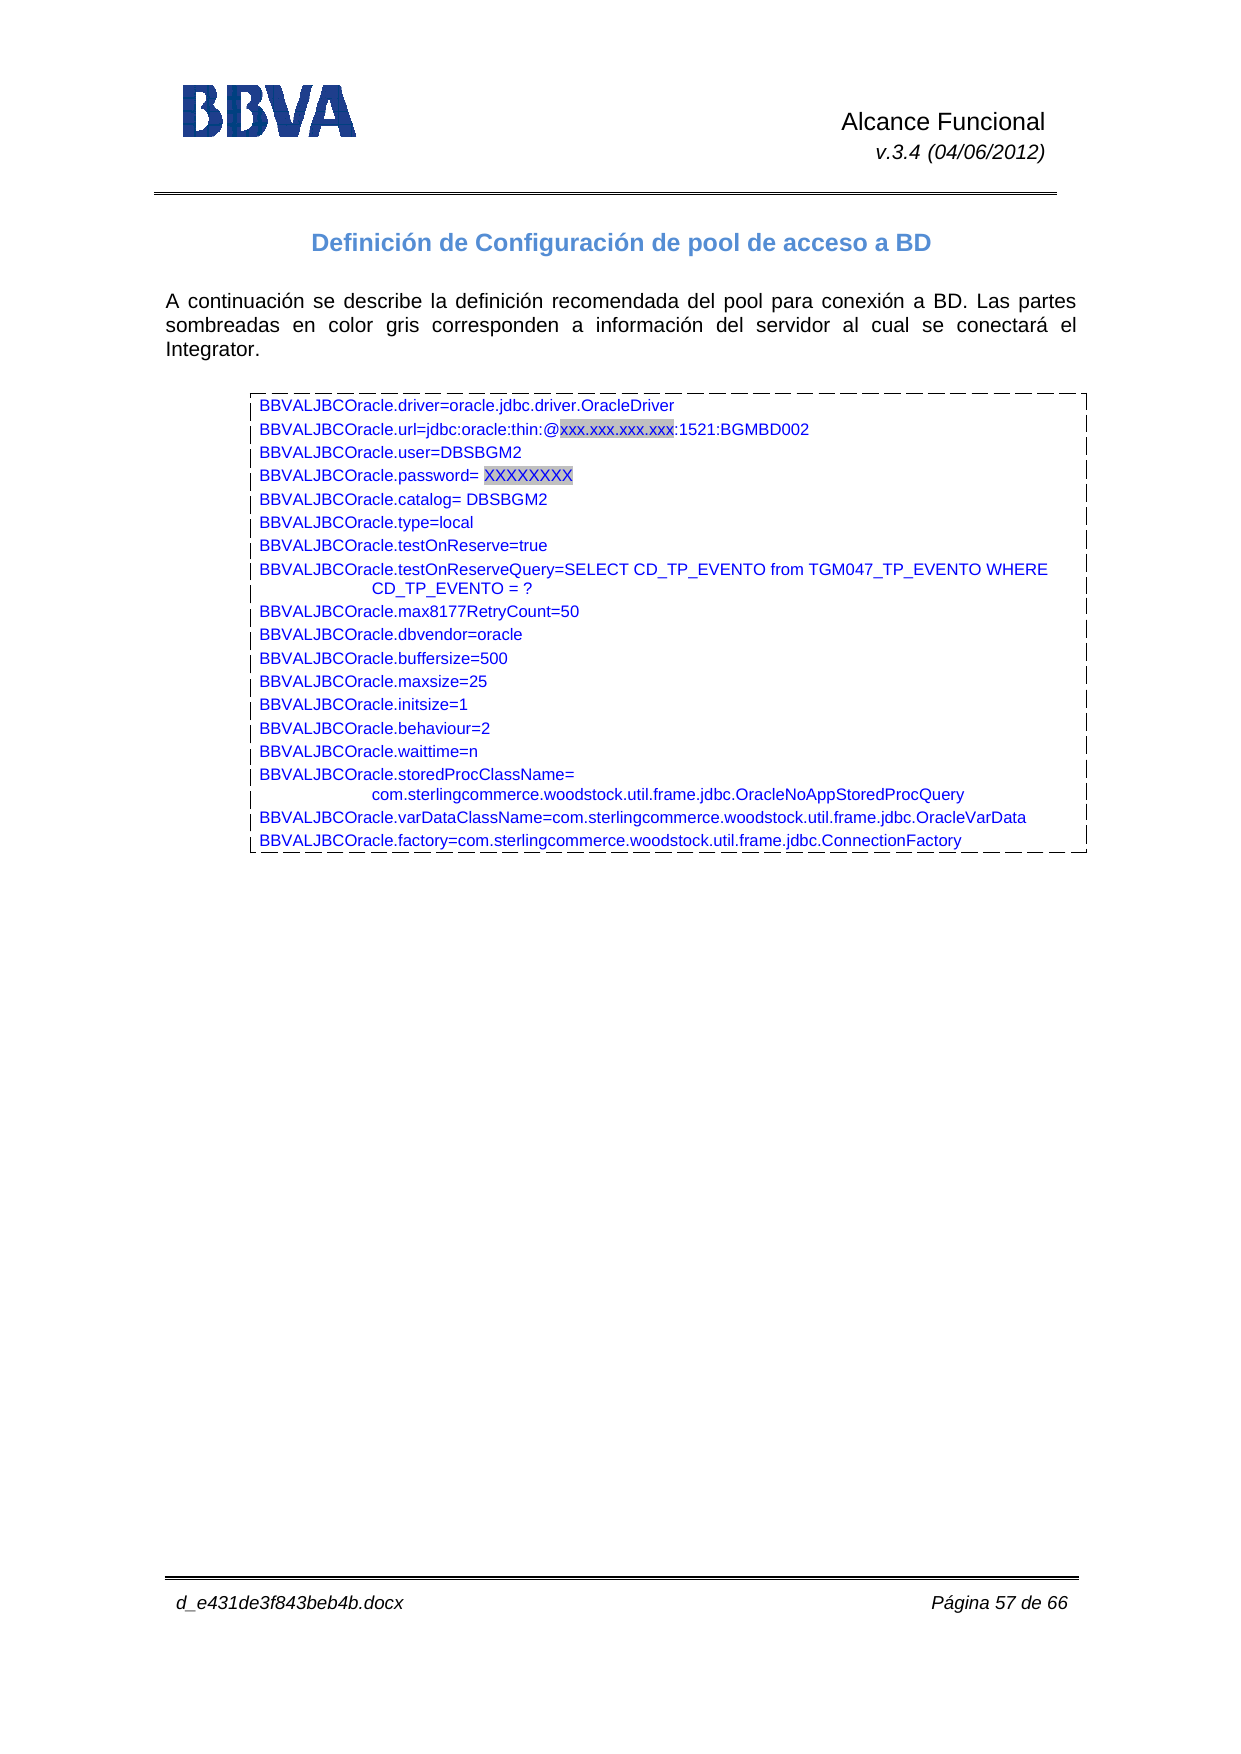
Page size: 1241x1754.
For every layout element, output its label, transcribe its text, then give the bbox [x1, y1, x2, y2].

text Definición de Configuración de pool de acceso a BD [165, 228, 1078, 256]
text BBVALJBCOracle.initsize=1 [250, 692, 1087, 714]
text BBVALJBCOracle.storedProcClassName= com.sterlingcommerce.woodstock.util.frame.jdbc.OracleNoAppStoredProcQuery [250, 762, 1087, 803]
text BBVALJBCOracle.varDataClassName=com.sterlingcommerce.woodstock.util.frame.jdbc.OracleVarData [250, 804, 1087, 827]
text BBVALJBCOracle.maxsize=25 [250, 669, 1087, 691]
text BBVALJBCOracle.testOnReserve=true [250, 533, 1087, 555]
text BBVALJBCOracle.driver=oracle.jdbc.driver.OracleDriver [250, 393, 1087, 415]
text BBVALJBCOracle.url=jdbc:oracle:thin:@xxx.xxx.xxx.xxx:1521:BGMBD002 [250, 416, 1087, 438]
text BBVALJBCOracle.waittime=n [250, 739, 1087, 761]
text BBVALJBCOracle.type=local [250, 509, 1087, 532]
text A continuación se describe la definición recomendada del pool para conexión a BD. Las partes sombreadas en color gris corresponden a información del servidor al cual se conectará el Integrator. [165, 289, 1078, 361]
text BBVALJBCOracle.user=DBSBGM2 [250, 439, 1087, 462]
text BBVALJBCOracle.dbvendor=oracle [250, 622, 1087, 644]
text BBVALJBCOracle.catalog= DBSBGM2 [250, 486, 1087, 508]
picture [183, 85, 357, 137]
text BBVALJBCOracle.buffersize=500 [250, 645, 1087, 668]
text BBVALJBCOracle.password= XXXXXXXX [250, 463, 1087, 485]
text BBVALJBCOracle.behaviour=2 [250, 715, 1087, 738]
text BBVALJBCOracle.testOnReserveQuery=SELECT CD_TP_EVENTO from TGM047_TP_EVENTO WHERE CD_TP_EVENTO = ? [250, 556, 1087, 598]
text BBVALJBCOracle.factory=com.sterlingcommerce.woodstock.util.frame.jdbc.ConnectionFactory [250, 828, 1087, 853]
text BBVALJBCOracle.max8177RetryCount=50 [250, 599, 1087, 621]
